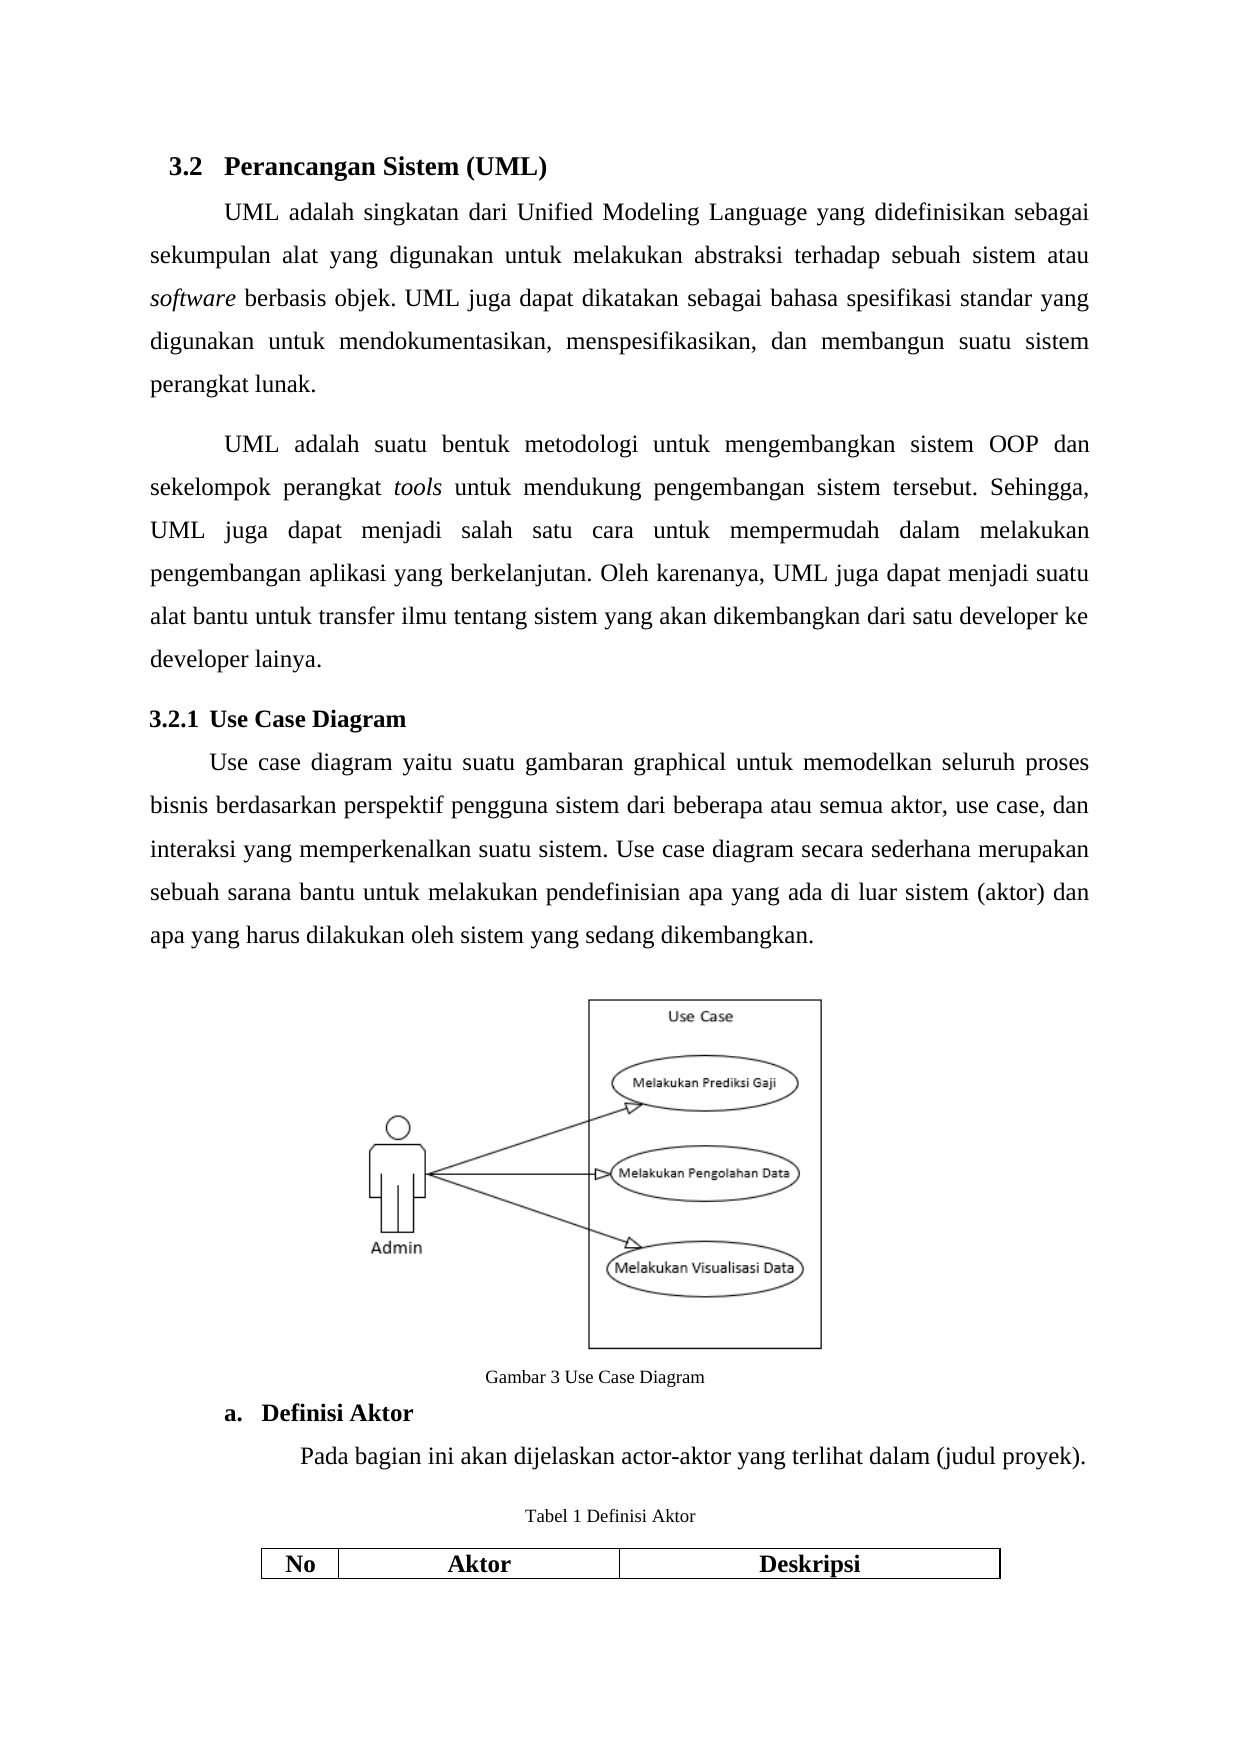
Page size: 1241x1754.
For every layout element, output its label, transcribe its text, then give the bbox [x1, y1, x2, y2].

list Definisi Aktor [224, 1398, 1090, 1427]
text Use case diagram yaitu suatu gambaran graphical untuk memodelkan seluruh proses bisnis berdasarkan perspektif pengguna sistem dari beberapa atau semua aktor, use case, dan interaksi yang memperkenalkan suatu sistem. Use case diagram secara sederhana merupakan sebuah sarana bantu untuk melakukan pendefinisian apa yang ada di luar sistem (aktor) dan apa yang harus dilakukan oleh sistem yang sedang dikembangkan. [150, 747, 1090, 949]
text Tabel 1 Definisi Aktor [450, 1505, 1090, 1527]
text UML adalah singkatan dari Unified Modeling Language yang didefinisikan sebagai sekumpulan alat yang digunakan untuk melakukan abstraksi terhadap sebuah sistem atau software berbasis objek. UML juga dapat dikatakan sebagai bahasa spesifikasi standar yang digunakan untuk mendokumentasikan, menspesifikasikan, dan membangun suatu sistem perangkat lunak. [150, 197, 1090, 398]
picture [355, 982, 834, 1358]
text UML adalah suatu bentuk metodologi untuk mengembangkan sistem OOP dan sekelompok perangkat tools untuk mendukung pengembangan sistem tersebut. Sehingga, UML juga dapat menjadi salah satu cara untuk mempermudah dalam melakukan pengembangan aplikasi yang berkelanjutan. Oleh karenanya, UML juga dapat menjadi suatu alat bantu untuk transfer ilmu tentang sistem yang akan dikembangkan dari satu developer ke developer lainya. [150, 429, 1090, 673]
list Pada bagian ini akan dijelaskan actor-aktor yang terlihat dalam (judul proyek). [261, 1441, 1090, 1470]
table_header Aktor [339, 1549, 619, 1578]
table_header No [262, 1549, 338, 1578]
subtitle Use Case Diagram [149, 704, 1090, 733]
table_header Deskripsi [620, 1549, 999, 1578]
subtitle Perancangan Sistem (UML) [169, 150, 1090, 181]
